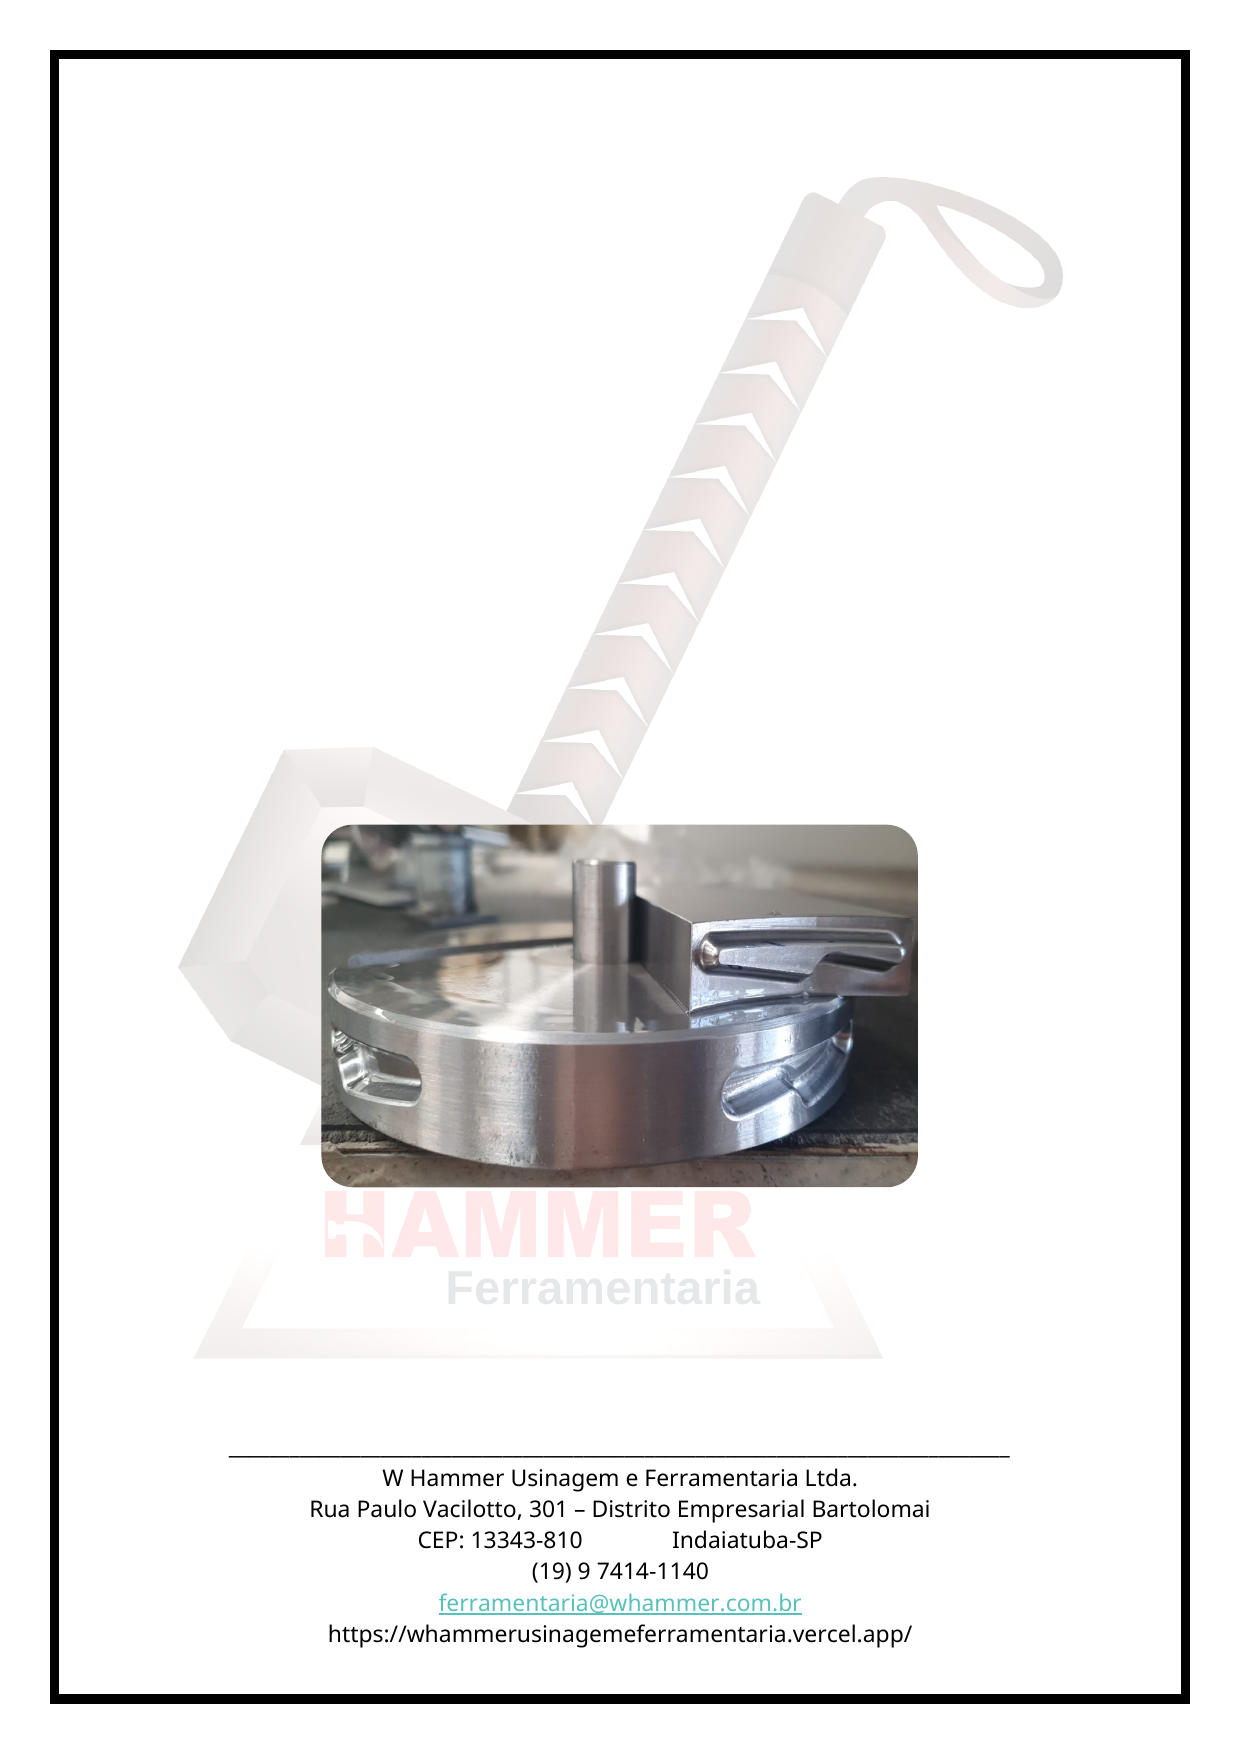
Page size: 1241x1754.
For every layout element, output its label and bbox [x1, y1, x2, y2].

picture [321, 824, 918, 1188]
